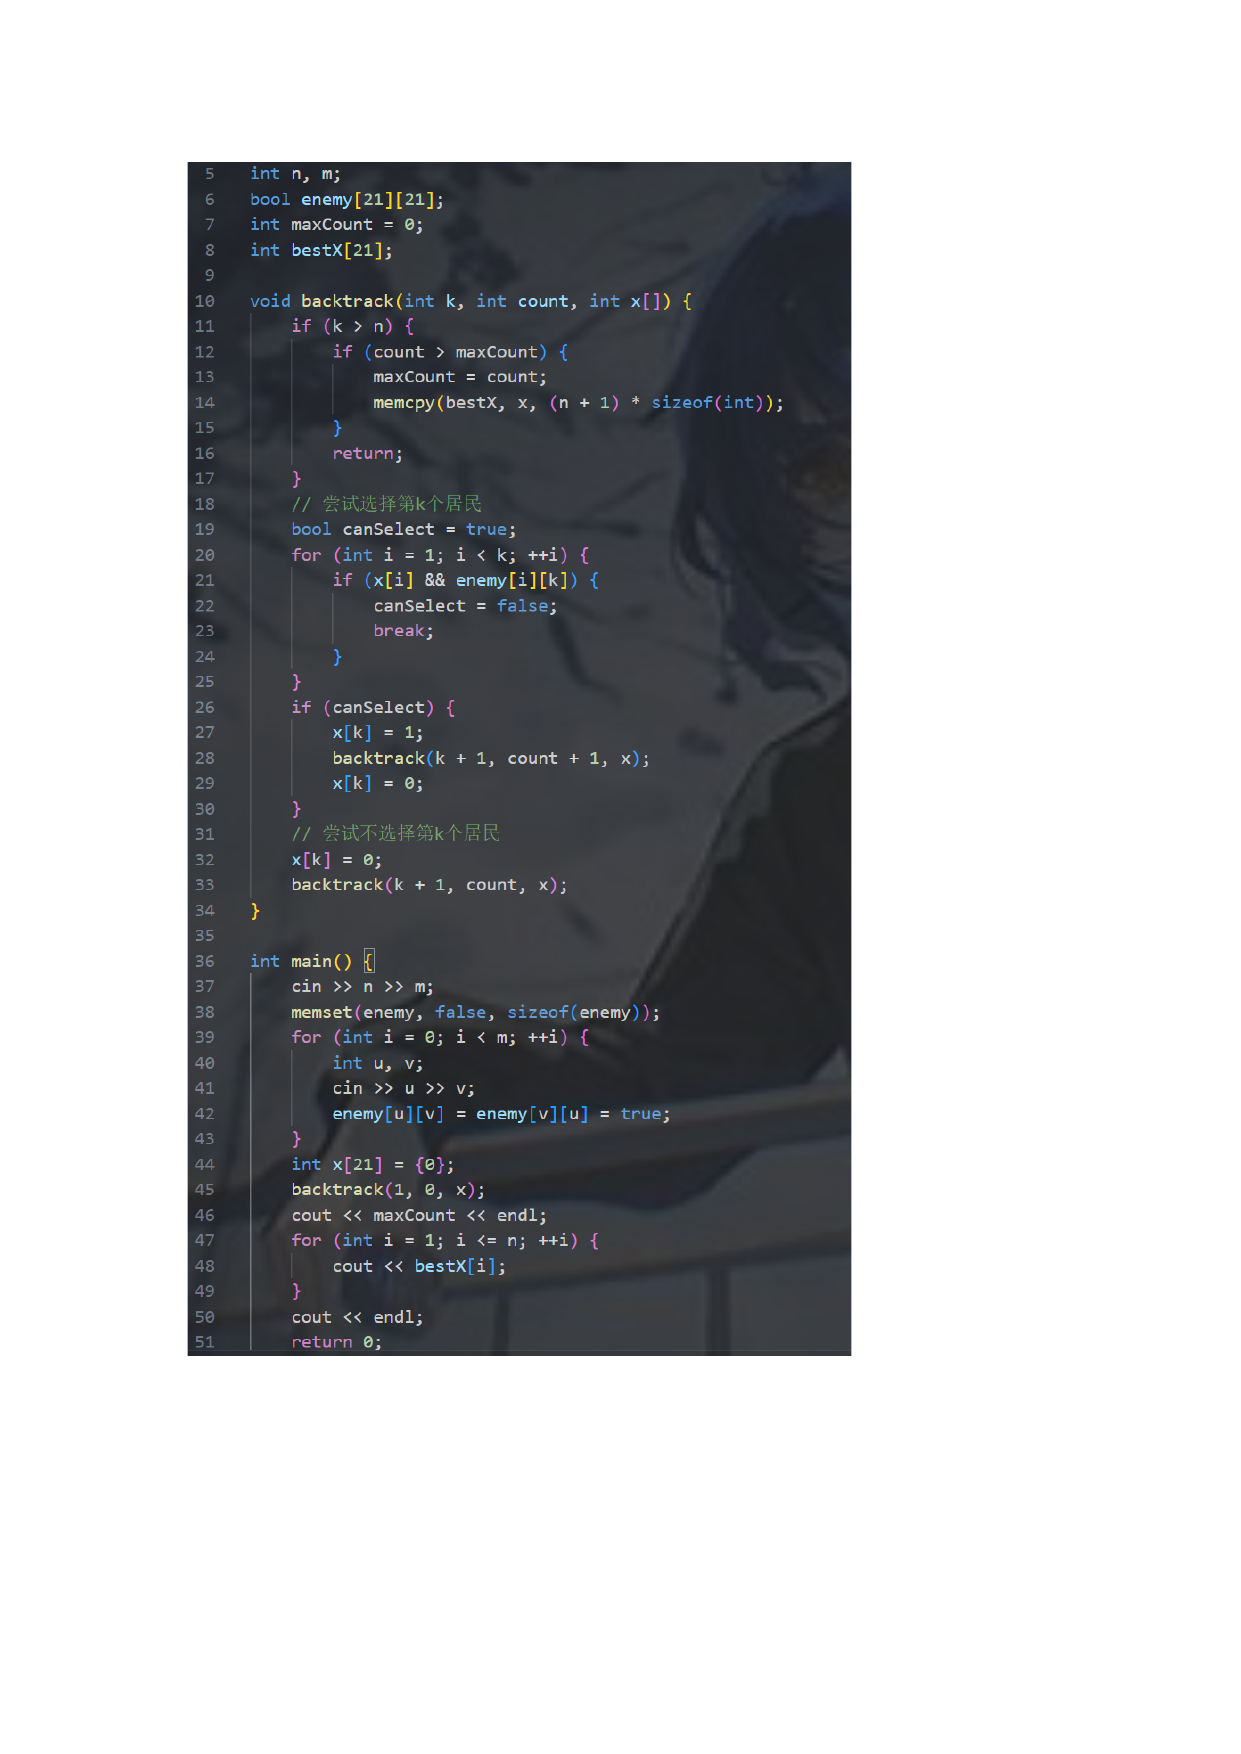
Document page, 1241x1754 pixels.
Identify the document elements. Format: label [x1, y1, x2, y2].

picture [187, 162, 852, 1356]
